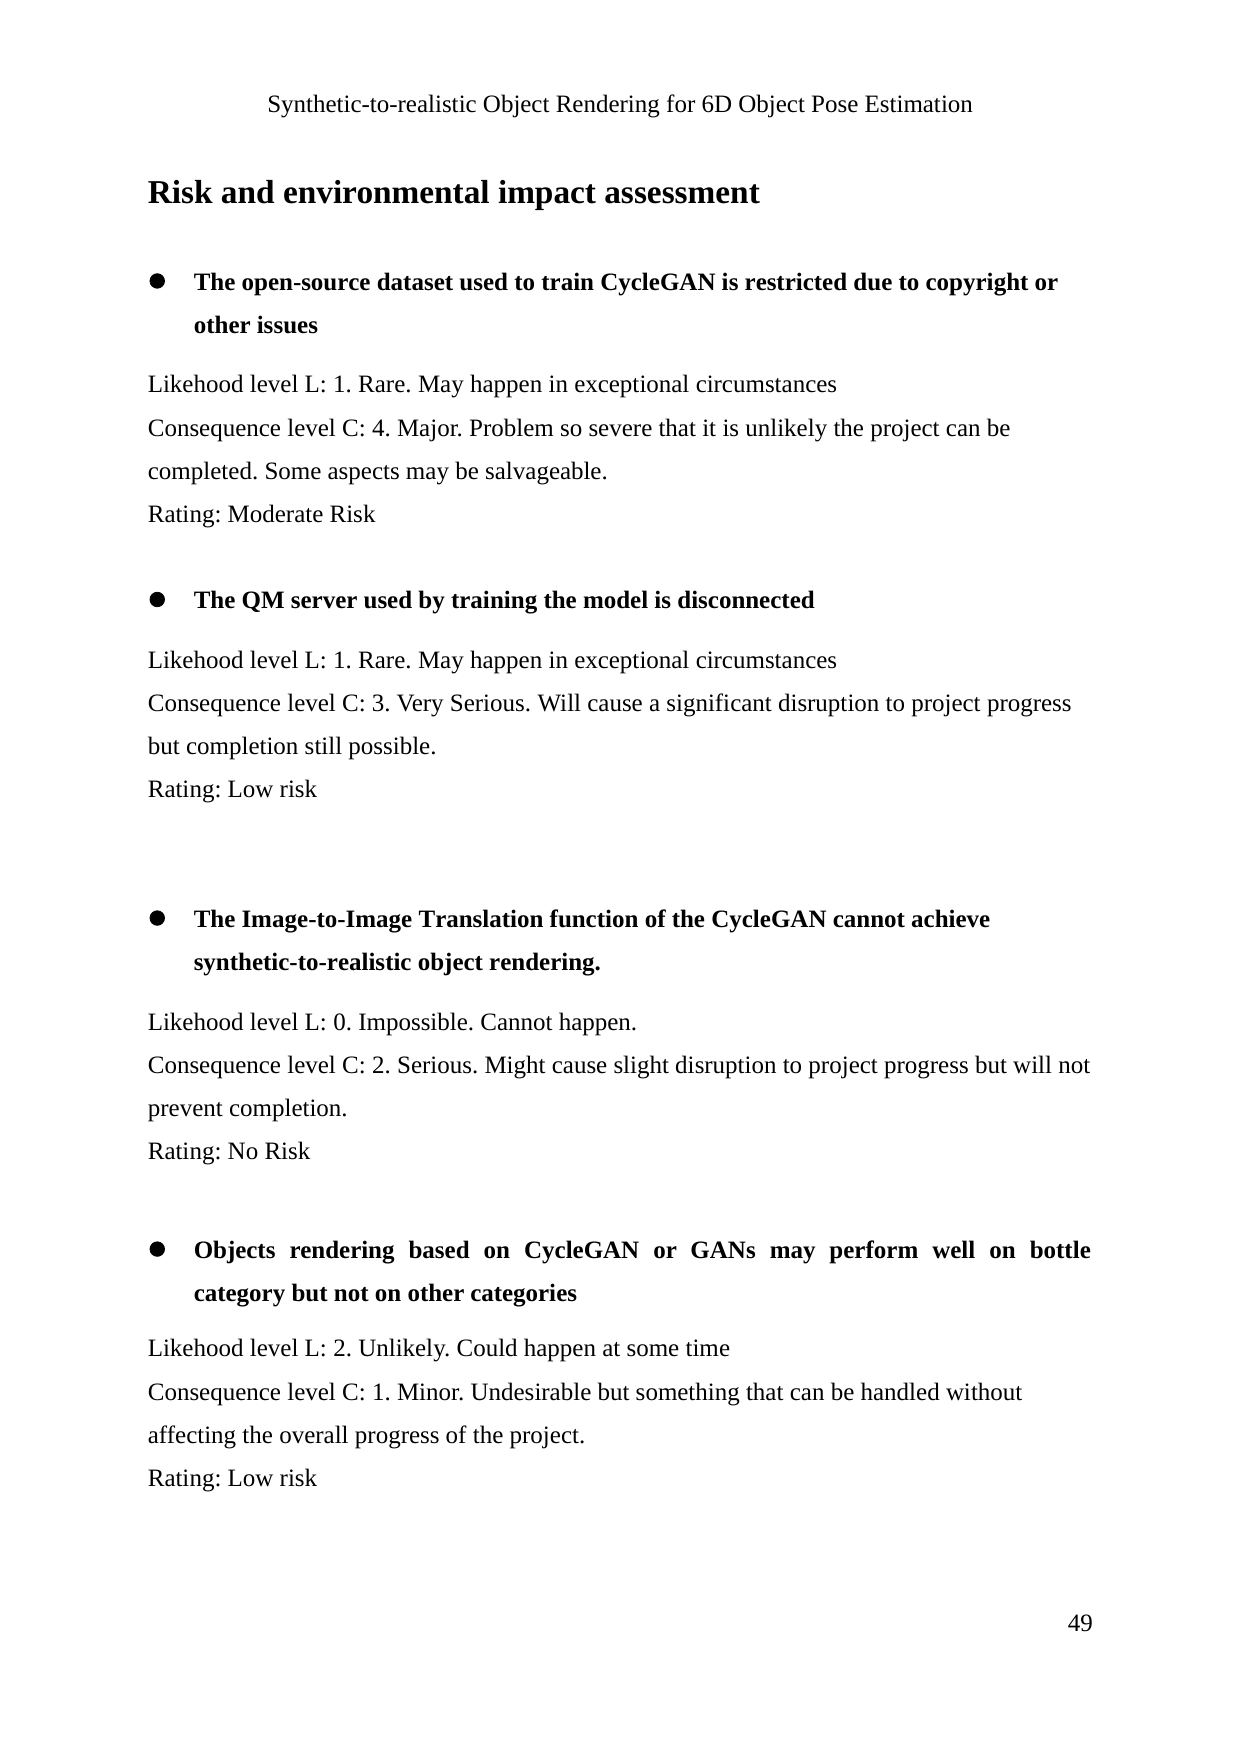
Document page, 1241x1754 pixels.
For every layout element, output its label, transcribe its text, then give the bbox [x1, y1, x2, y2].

subtitle Risk and environmental impact assessment [148, 173, 1092, 211]
text Consequence level C: 4. Major. Problem so severe that it is unlikely the project can be completed. Some aspects may be salvageable. [148, 413, 1092, 484]
text Rating: Low risk [148, 774, 1092, 803]
list The open-source dataset used to train CycleGAN is restricted due to copyright or other issues [148, 267, 1092, 338]
list The Image-to-Image Translation function of the CycleGAN cannot achieve synthetic-to-realistic object rendering. [148, 904, 1092, 976]
text Consequence level C: 2. Serious. Might cause slight disruption to project progress but will not prevent completion. [148, 1050, 1092, 1122]
text Likehood level L: 1. Rare. May happen in exceptional circumstances [148, 369, 1092, 398]
list Objects rendering based on CycleGAN or GANs may perform well on bottle category but not on other categories [148, 1235, 1092, 1307]
text Rating: Low risk [148, 1463, 1092, 1492]
text Consequence level C: 1. Minor. Undesirable but something that can be handled without affecting the overall progress of the project. [148, 1377, 1092, 1448]
text Consequence level C: 3. Very Serious. Will cause a significant disruption to project progress but completion still possible. [148, 688, 1092, 760]
text Likehood level L: 0. Impossible. Cannot happen. [148, 1007, 1092, 1035]
text Rating: Moderate Risk [148, 499, 1092, 528]
text Likehood level L: 1. Rare. May happen in exceptional circumstances [148, 645, 1092, 674]
list The QM server used by training the model is disconnected [148, 585, 1092, 614]
text Rating: No Risk [148, 1136, 1092, 1165]
text Likehood level L: 2. Unlikely. Could happen at some time [148, 1333, 1092, 1362]
